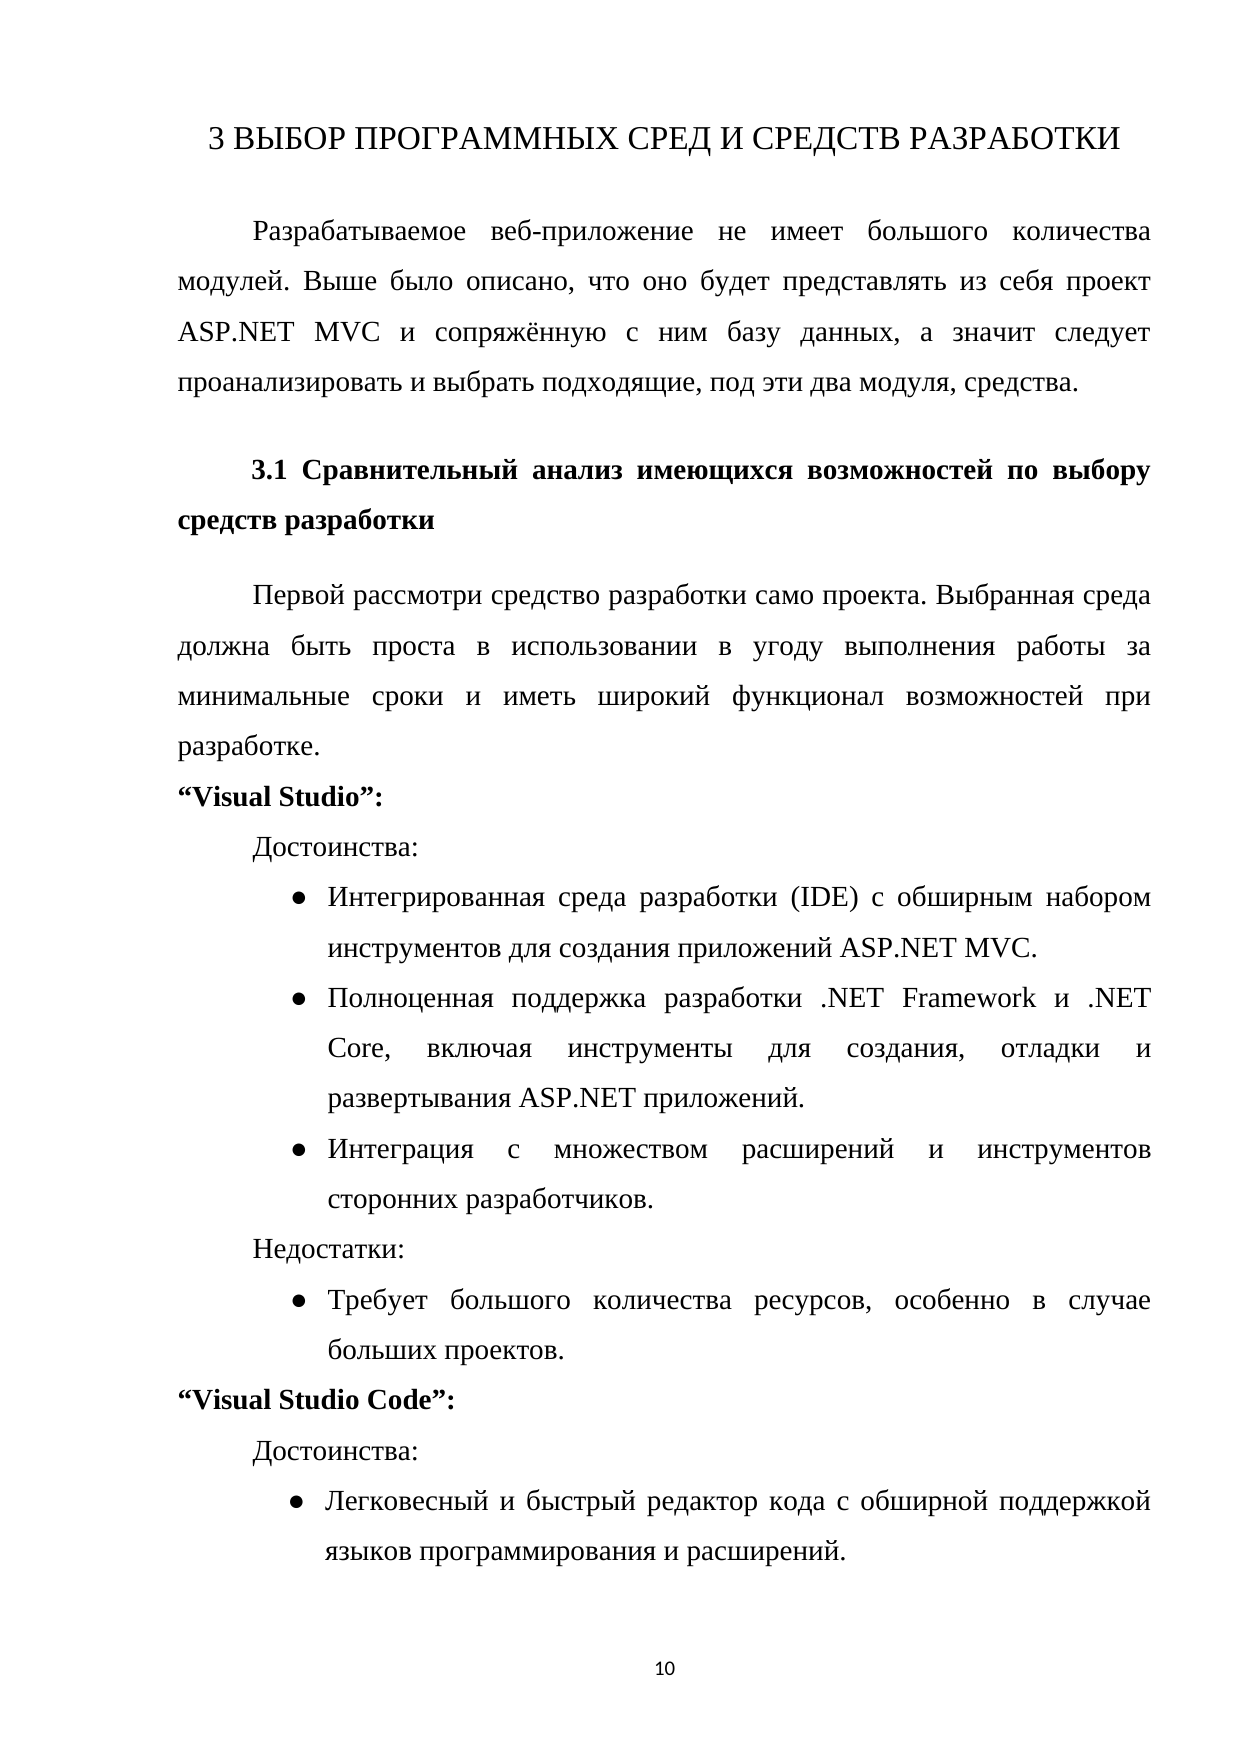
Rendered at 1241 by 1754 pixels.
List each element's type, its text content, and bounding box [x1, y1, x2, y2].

text Первой рассмотри средство разработки само проекта. Выбранная среда должна быть проста в использовании в угоду выполнения работы за минимальные сроки и иметь широкий функционал возможностей при разработке. [177, 577, 1152, 762]
text Разрабатываемое веб-приложение не имеет большого количества модулей. Выше было описано, что оно будет представлять из себя проект ASP.NET MVC и сопряжённую с ним базу данных, а значит следует проанализировать и выбрать подходящие, под эти два модуля, средства. [177, 213, 1152, 398]
list Полноценная поддержка разработки .NET Framework и .NET Core, включая инструменты для создания, отладки и развертывания ASP.NET приложений. [290, 980, 1152, 1114]
text 3.1 Сравнительный анализ имеющихся возможностей по выбору средств разработки [177, 452, 1152, 536]
list Интеграция с множеством расширений и инструментов сторонних разработчиков. [290, 1131, 1152, 1215]
list Требует большого количества ресурсов, особенно в случае больших проектов. [290, 1282, 1152, 1366]
text Недостатки: [177, 1232, 1152, 1265]
text 3 ВЫБОР ПРОГРАММНЫХ СРЕД И СРЕДСТВ РАЗРАБОТКИ [177, 118, 1152, 156]
text Достоинства: [252, 829, 1152, 863]
list Легковесный и быстрый редактор кода с обширной поддержкой языков программирования и расширений. [287, 1483, 1152, 1567]
text “Visual Studio Code”: [177, 1382, 1152, 1416]
text Достоинства: [252, 1433, 1152, 1466]
text “Visual Studio”: [177, 779, 1152, 812]
list Интегрированная среда разработки (IDE) с обширным набором инструментов для создания приложений ASP.NET MVC. [290, 879, 1152, 963]
